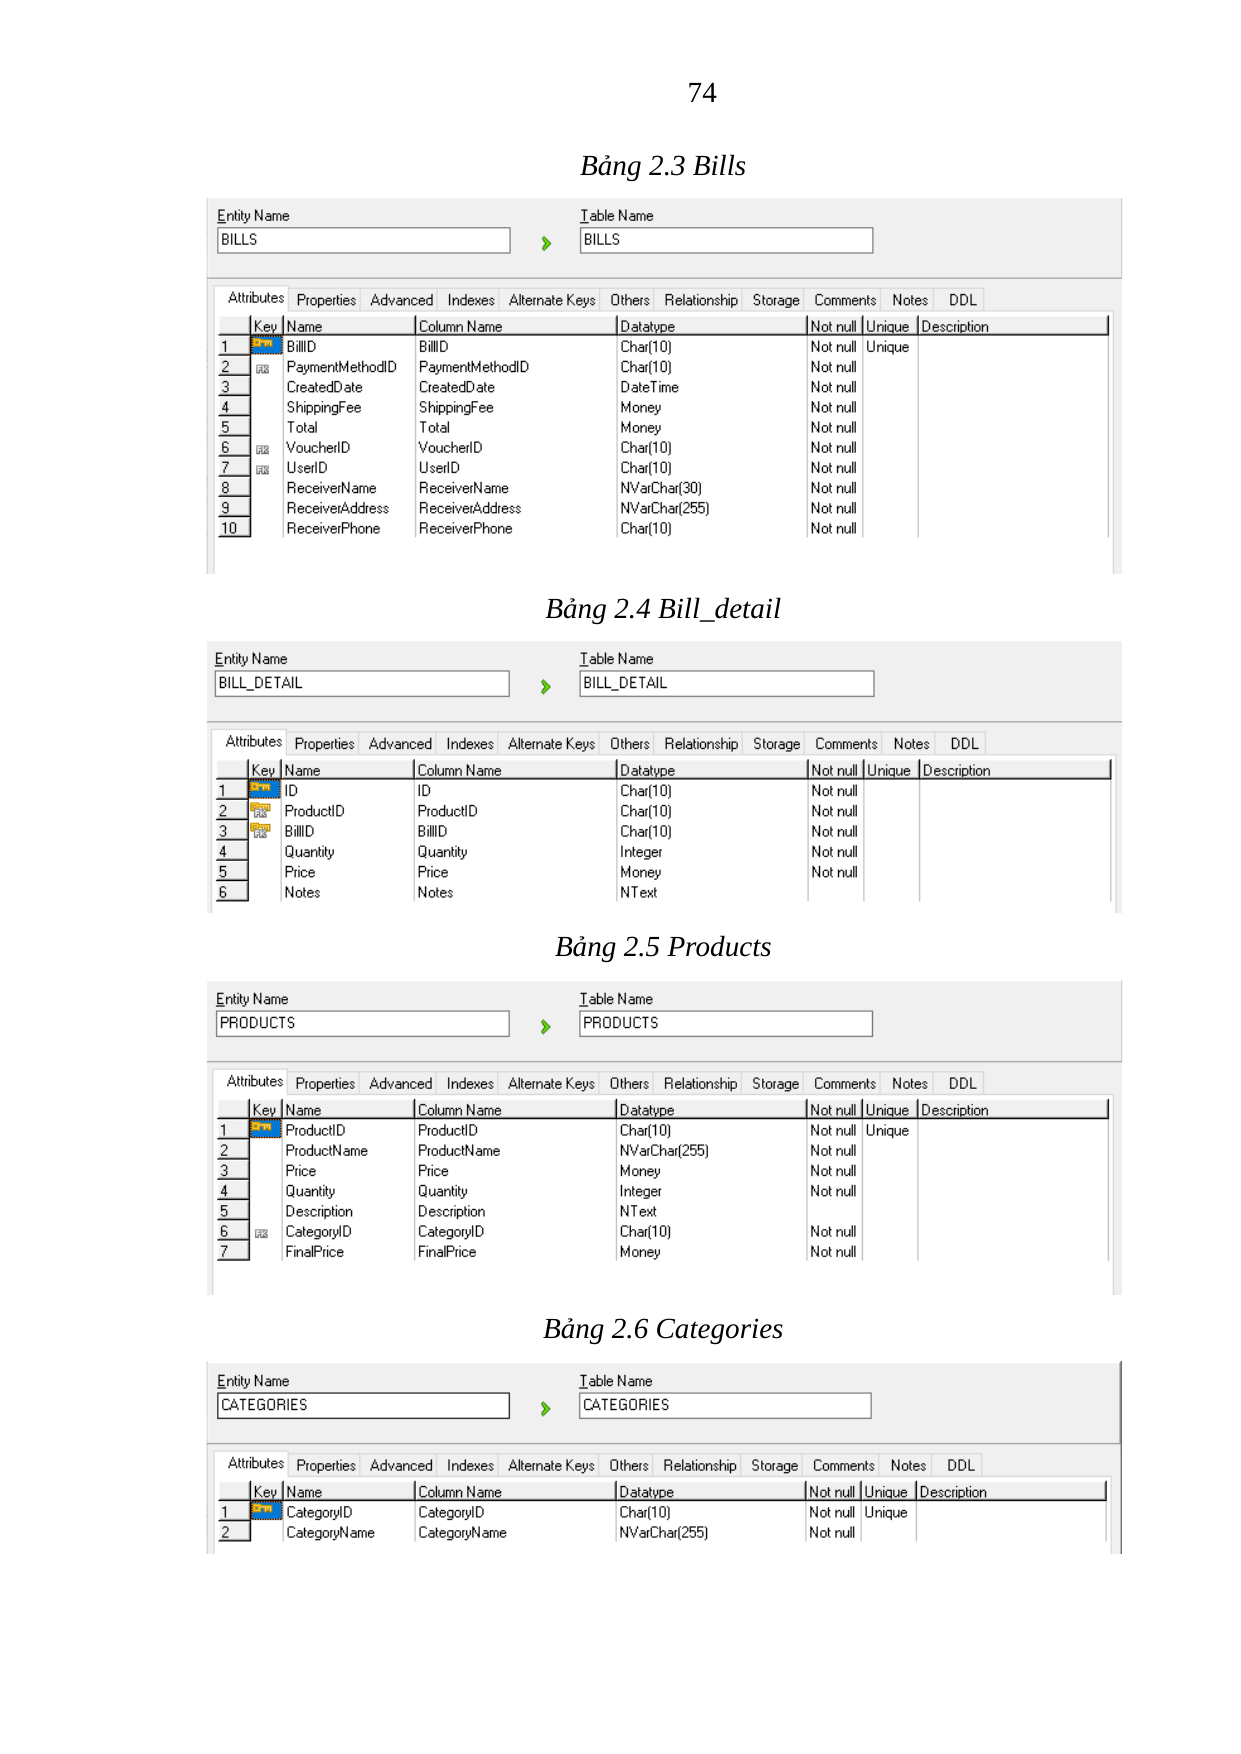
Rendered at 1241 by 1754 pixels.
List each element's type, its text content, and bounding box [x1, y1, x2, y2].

picture [206, 198, 1123, 574]
picture [206, 1361, 1122, 1554]
picture [206, 980, 1123, 1295]
picture [206, 641, 1123, 913]
